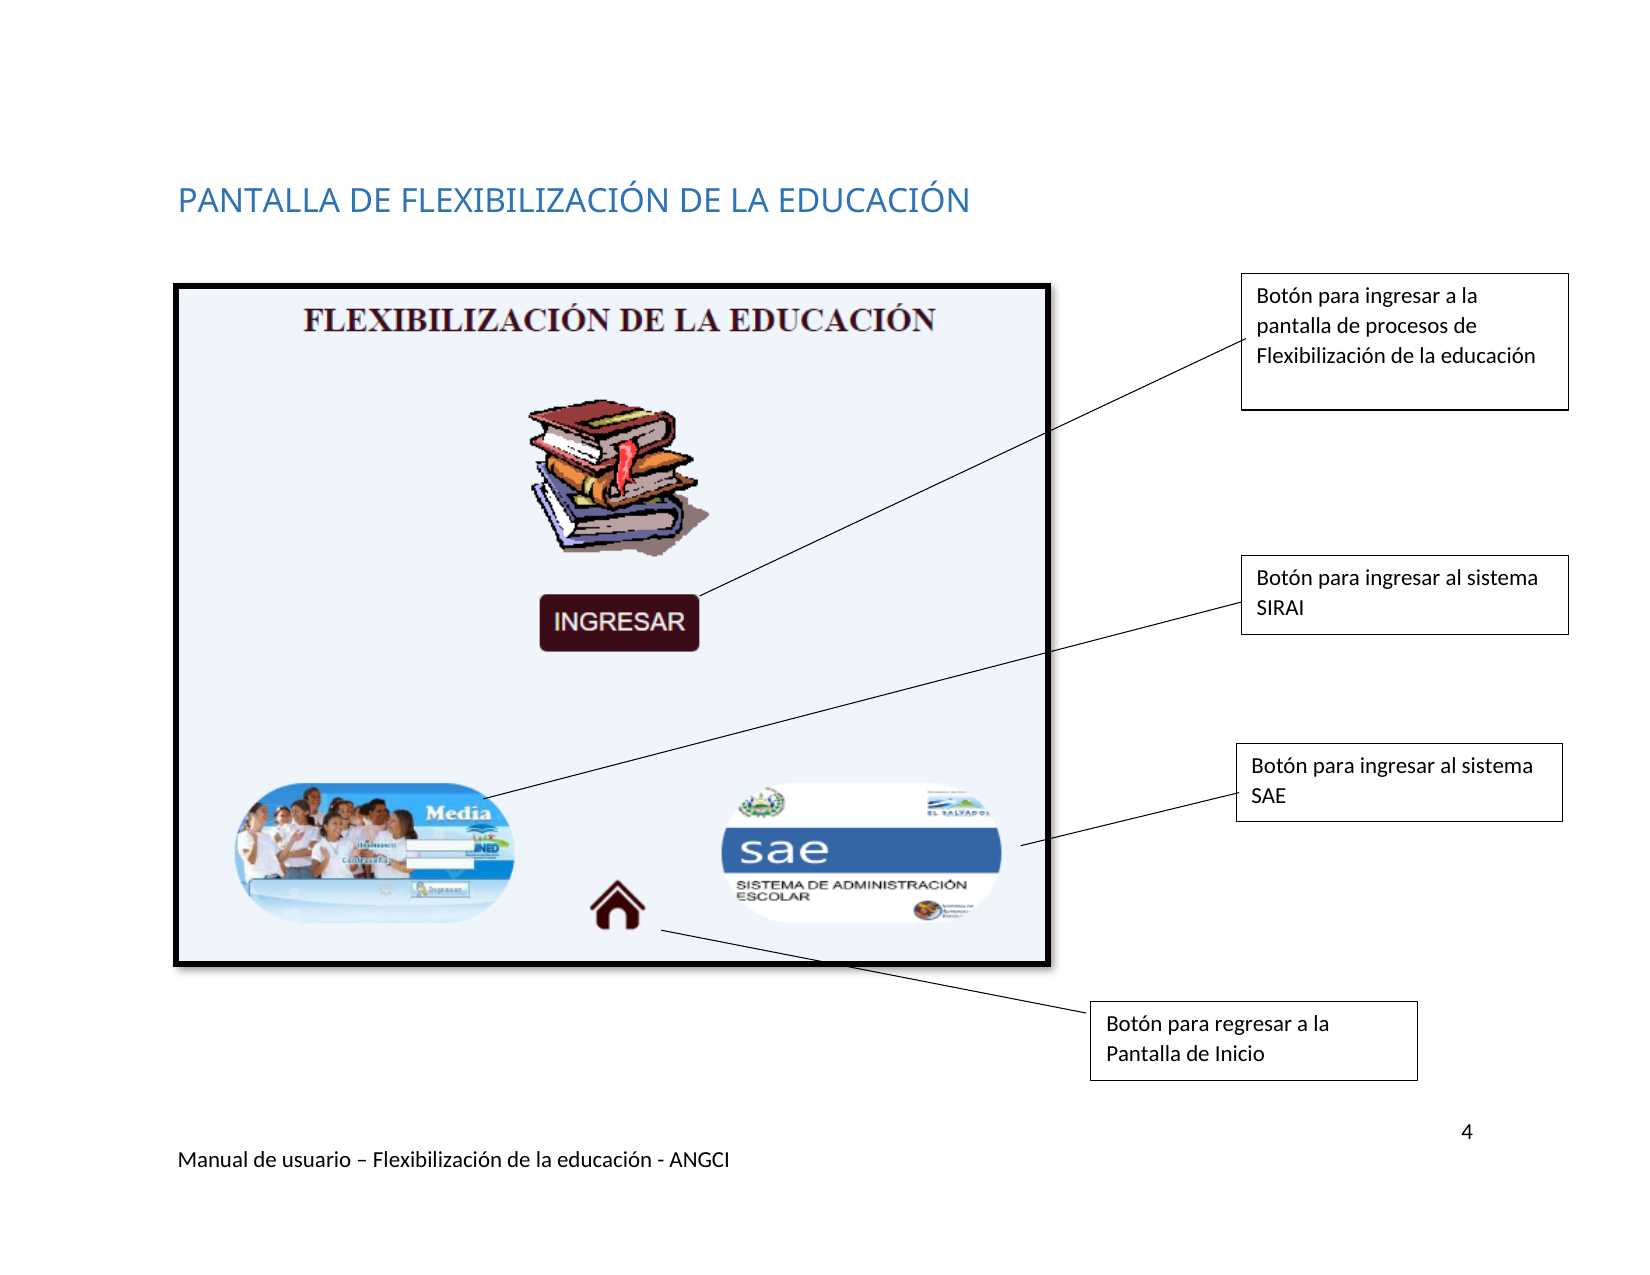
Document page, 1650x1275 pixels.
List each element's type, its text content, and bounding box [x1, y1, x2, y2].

subtitle PANTALLA DE FLEXIBILIZACIÓN DE LA EDUCACIÓN [177, 177, 1473, 223]
picture [179, 289, 1045, 961]
